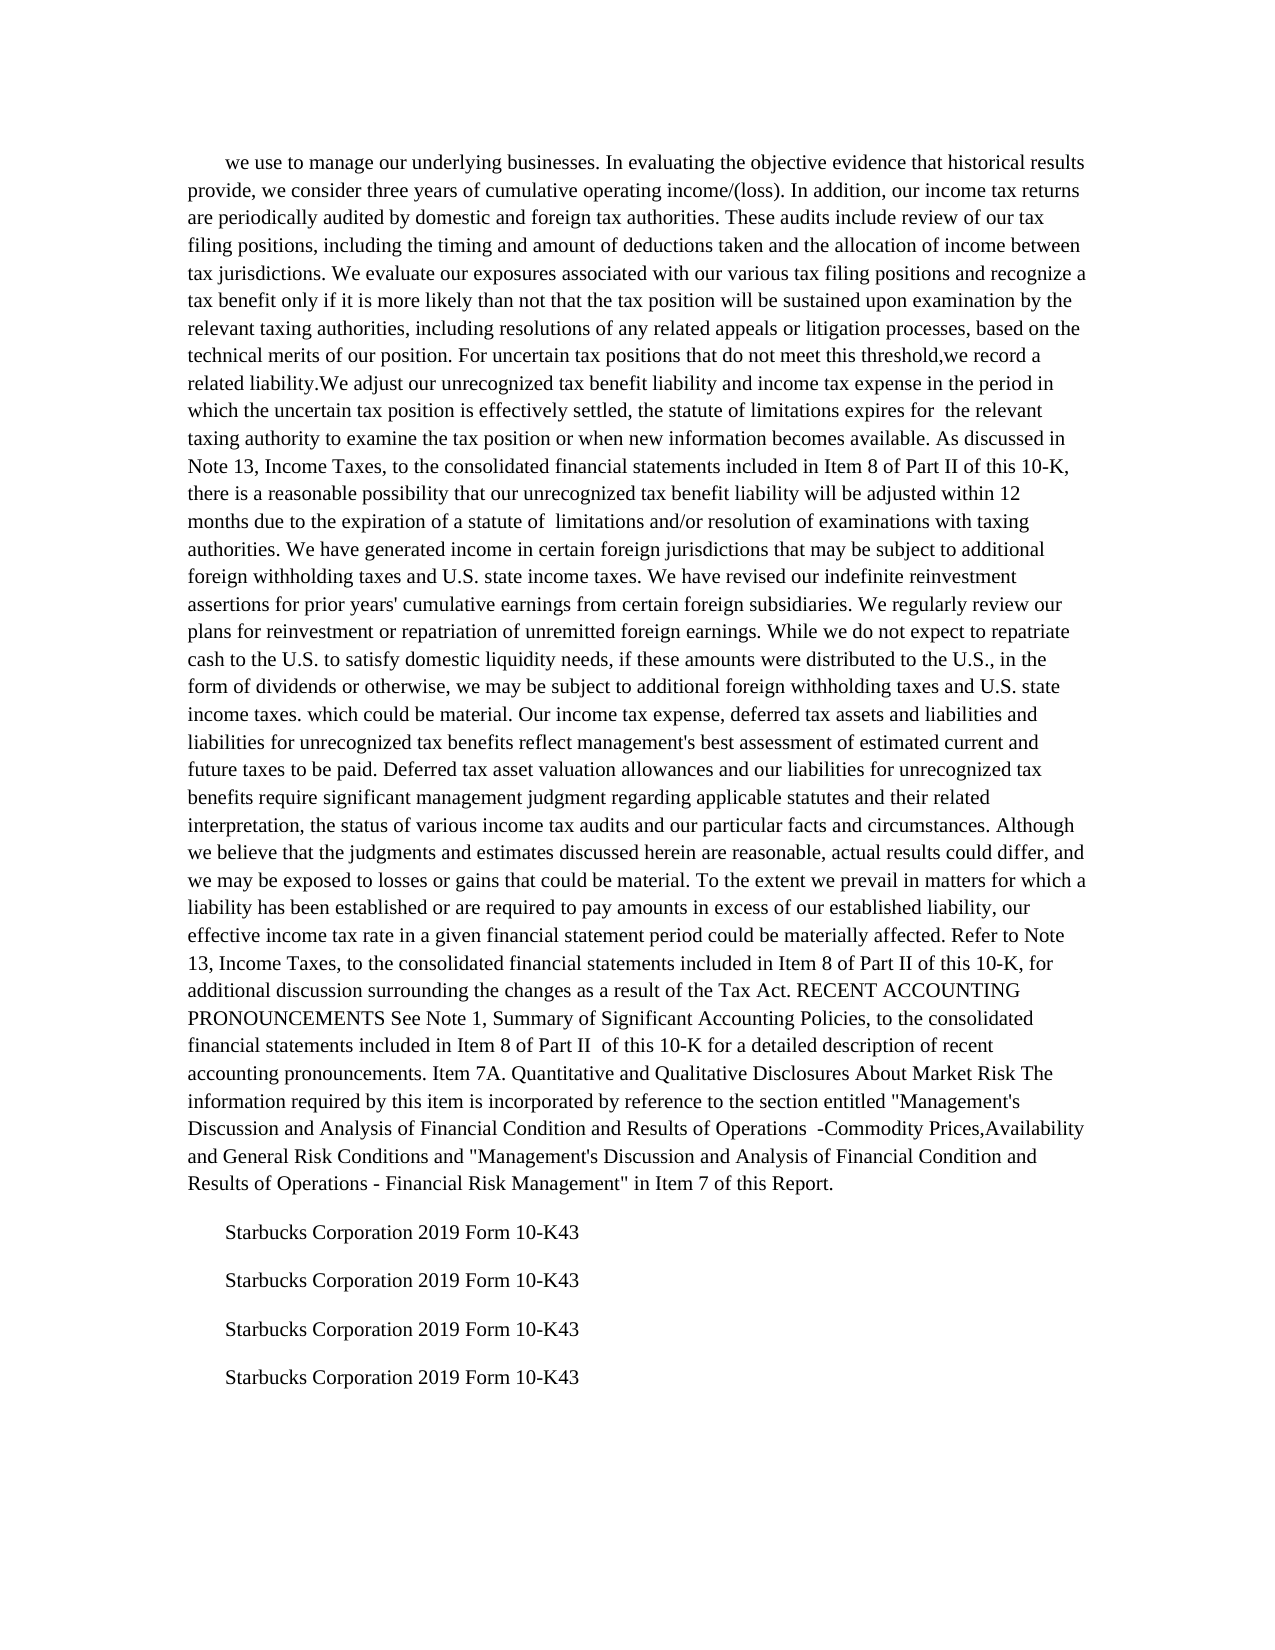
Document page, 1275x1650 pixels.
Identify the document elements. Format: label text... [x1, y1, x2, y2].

text Starbucks Corporation 2019 Form 10-K43 [187, 1317, 600, 1341]
text Starbucks Corporation 2019 Form 10-K43 [187, 1365, 600, 1389]
text Starbucks Corporation 2019 Form 10-K43 [187, 1220, 600, 1244]
text Starbucks Corporation 2019 Form 10-K43 [187, 1268, 600, 1292]
text we use to manage our underlying businesses. In evaluating the objective evidence that historical results provide, we consider three years of cumulative operating income/(loss). In addition, our income tax returns are periodically audited by domestic and foreign tax authorities. These audits include review of our tax filing positions, including the timing and amount of deductions taken and the allocation of income between tax jurisdictions. We evaluate our exposures associated with our various tax filing positions and recognize a tax benefit only if it is more likely than not that the tax position will be sustained upon examination by the relevant taxing authorities, including resolutions of any related appeals or litigation processes, based on the technical merits of our position. For uncertain tax positions that do not meet this threshold,we record a related liability.We adjust our unrecognized tax benefit liability and income tax expense in the period in which the uncertain tax position is effectively settled, the statute of limitations expires for the relevant taxing authority to examine the tax position or when new information becomes available. As discussed in Note 13, Income Taxes, to the consolidated financial statements included in Item 8 of Part II of this 10-K, there is a reasonable possibility that our unrecognized tax benefit liability will be adjusted within 12 months due to the expiration of a statute of limitations and/or resolution of examinations with taxing authorities. We have generated income in certain foreign jurisdictions that may be subject to additional foreign withholding taxes and U.S. state income taxes. We have revised our indefinite reinvestment assertions for prior years' cumulative earnings from certain foreign subsidiaries. We regularly review our plans for reinvestment or repatriation of unremitted foreign earnings. While we do not expect to repatriate cash to the U.S. to satisfy domestic liquidity needs, if these amounts were distributed to the U.S., in the form of dividends or otherwise, we may be subject to additional foreign withholding taxes and U.S. state income taxes. which could be material. Our income tax expense, deferred tax assets and liabilities and liabilities for unrecognized tax benefits reflect management's best assessment of estimated current and future taxes to be paid. Deferred tax asset valuation allowances and our liabilities for unrecognized tax benefits require significant management judgment regarding applicable statutes and their related interpretation, the status of various income tax audits and our particular facts and circumstances. Although we believe that the judgments and estimates discussed herein are reasonable, actual results could differ, and we may be exposed to losses or gains that could be material. To the extent we prevail in matters for which a liability has been established or are required to pay amounts in excess of our established liability, our effective income tax rate in a given financial statement period could be materially affected. Refer to Note 13, Income Taxes, to the consolidated financial statements included in Item 8 of Part II of this 10-K, for additional discussion surrounding the changes as a result of the Tax Act. RECENT ACCOUNTING PRONOUNCEMENTS See Note 1, Summary of Significant Accounting Policies, to the consolidated financial statements included in Item 8 of Part II of this 10-K for a detailed description of recent accounting pronouncements. Item 7A. Quantitative and Qualitative Disclosures About Market Risk The information required by this item is incorporated by reference to the section entitled "Management's Discussion and Analysis of Financial Condition and Results of Operations -Commodity Prices,Availability and General Risk Conditions and "Management's Discussion and Analysis of Financial Condition and Results of Operations - Financial Risk Management" in Item 7 of this Report. [187, 150, 1087, 1195]
